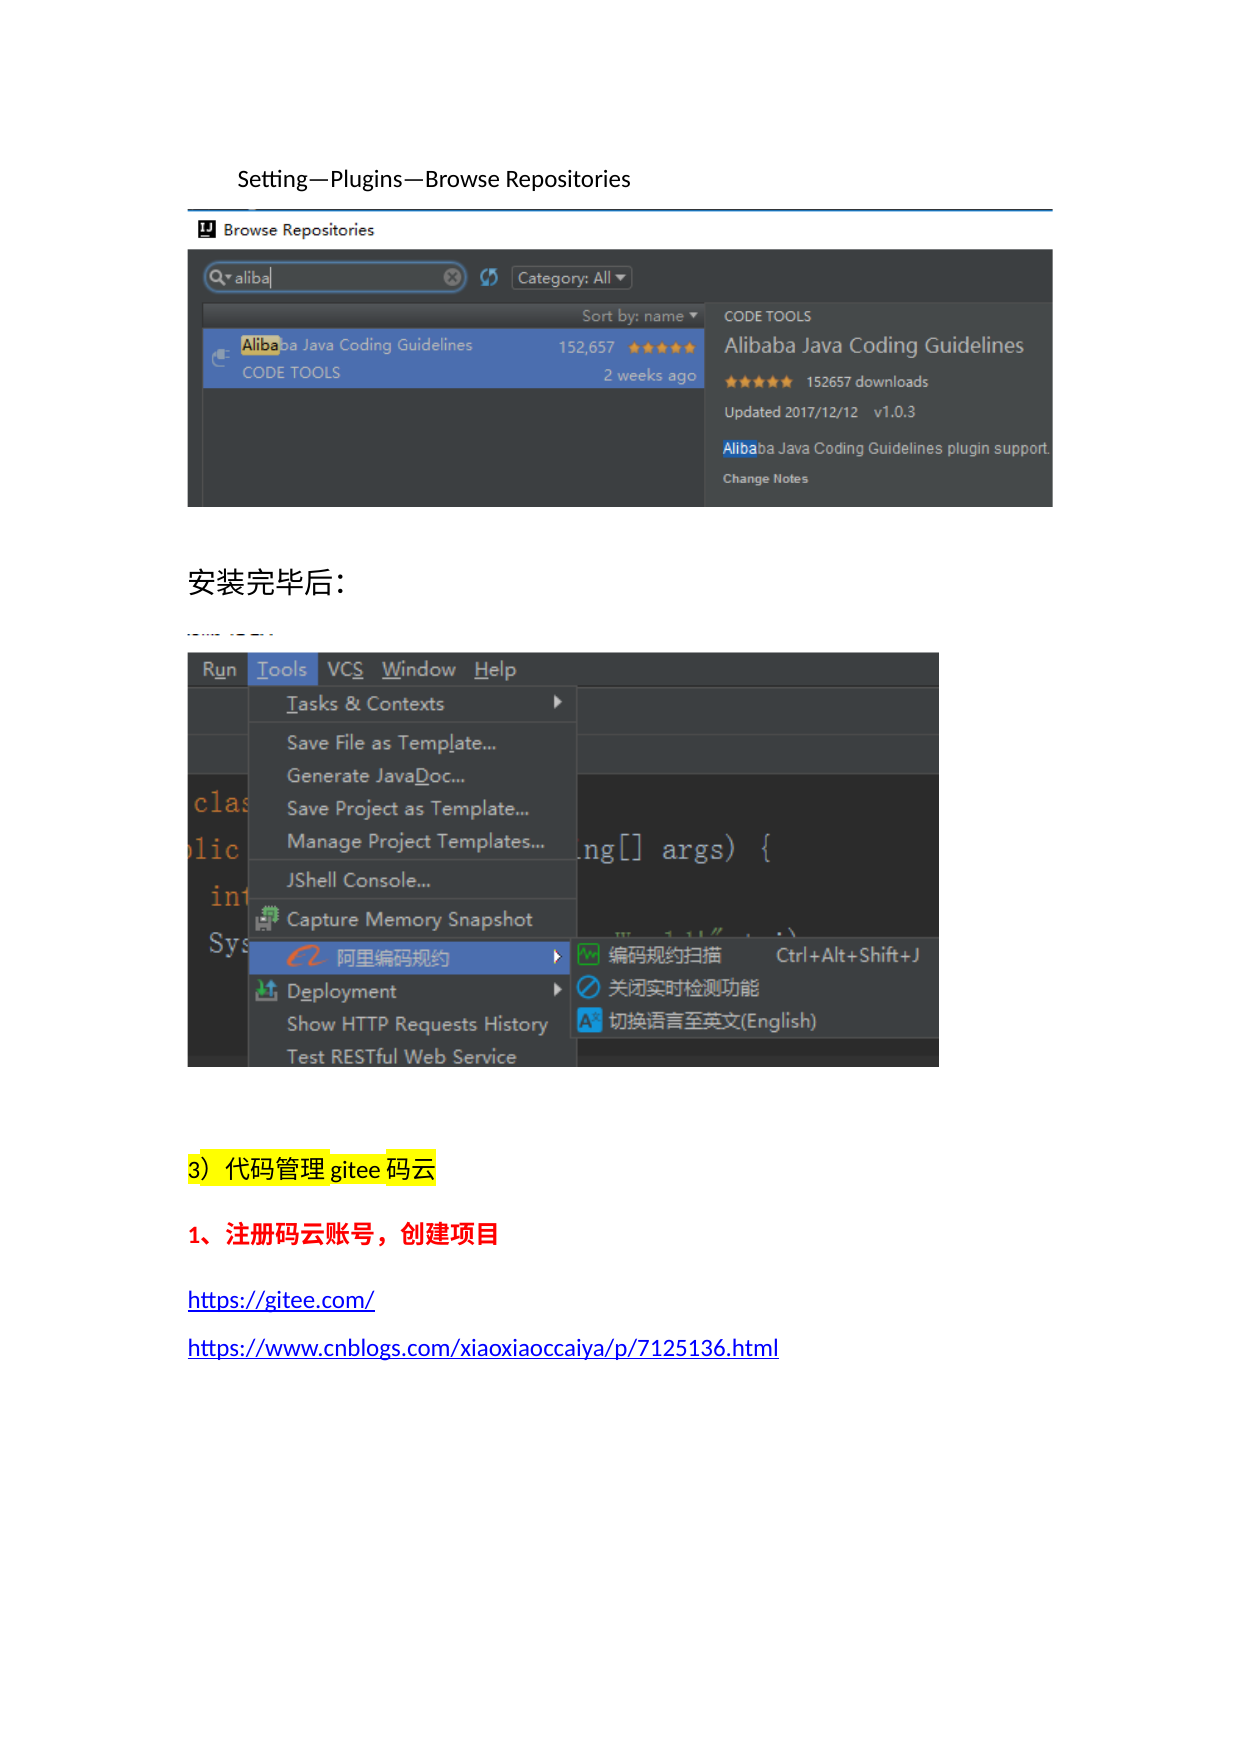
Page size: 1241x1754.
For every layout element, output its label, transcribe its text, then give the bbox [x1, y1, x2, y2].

text https://www.cnblogs.com/xiaoxiaoccaiya/p/7125136.html [187, 1331, 1053, 1363]
text 安装完毕后： [187, 548, 1053, 613]
picture [187, 209, 1053, 507]
picture [187, 634, 939, 1067]
text https://gitee.com/ [187, 1283, 1053, 1316]
text 1、注册码云账号，创建项目 [187, 1200, 1053, 1265]
text 3）代码管理gitee码云 [187, 1135, 1053, 1200]
text Setting—Plugins—Browse Repositories [187, 162, 1053, 194]
